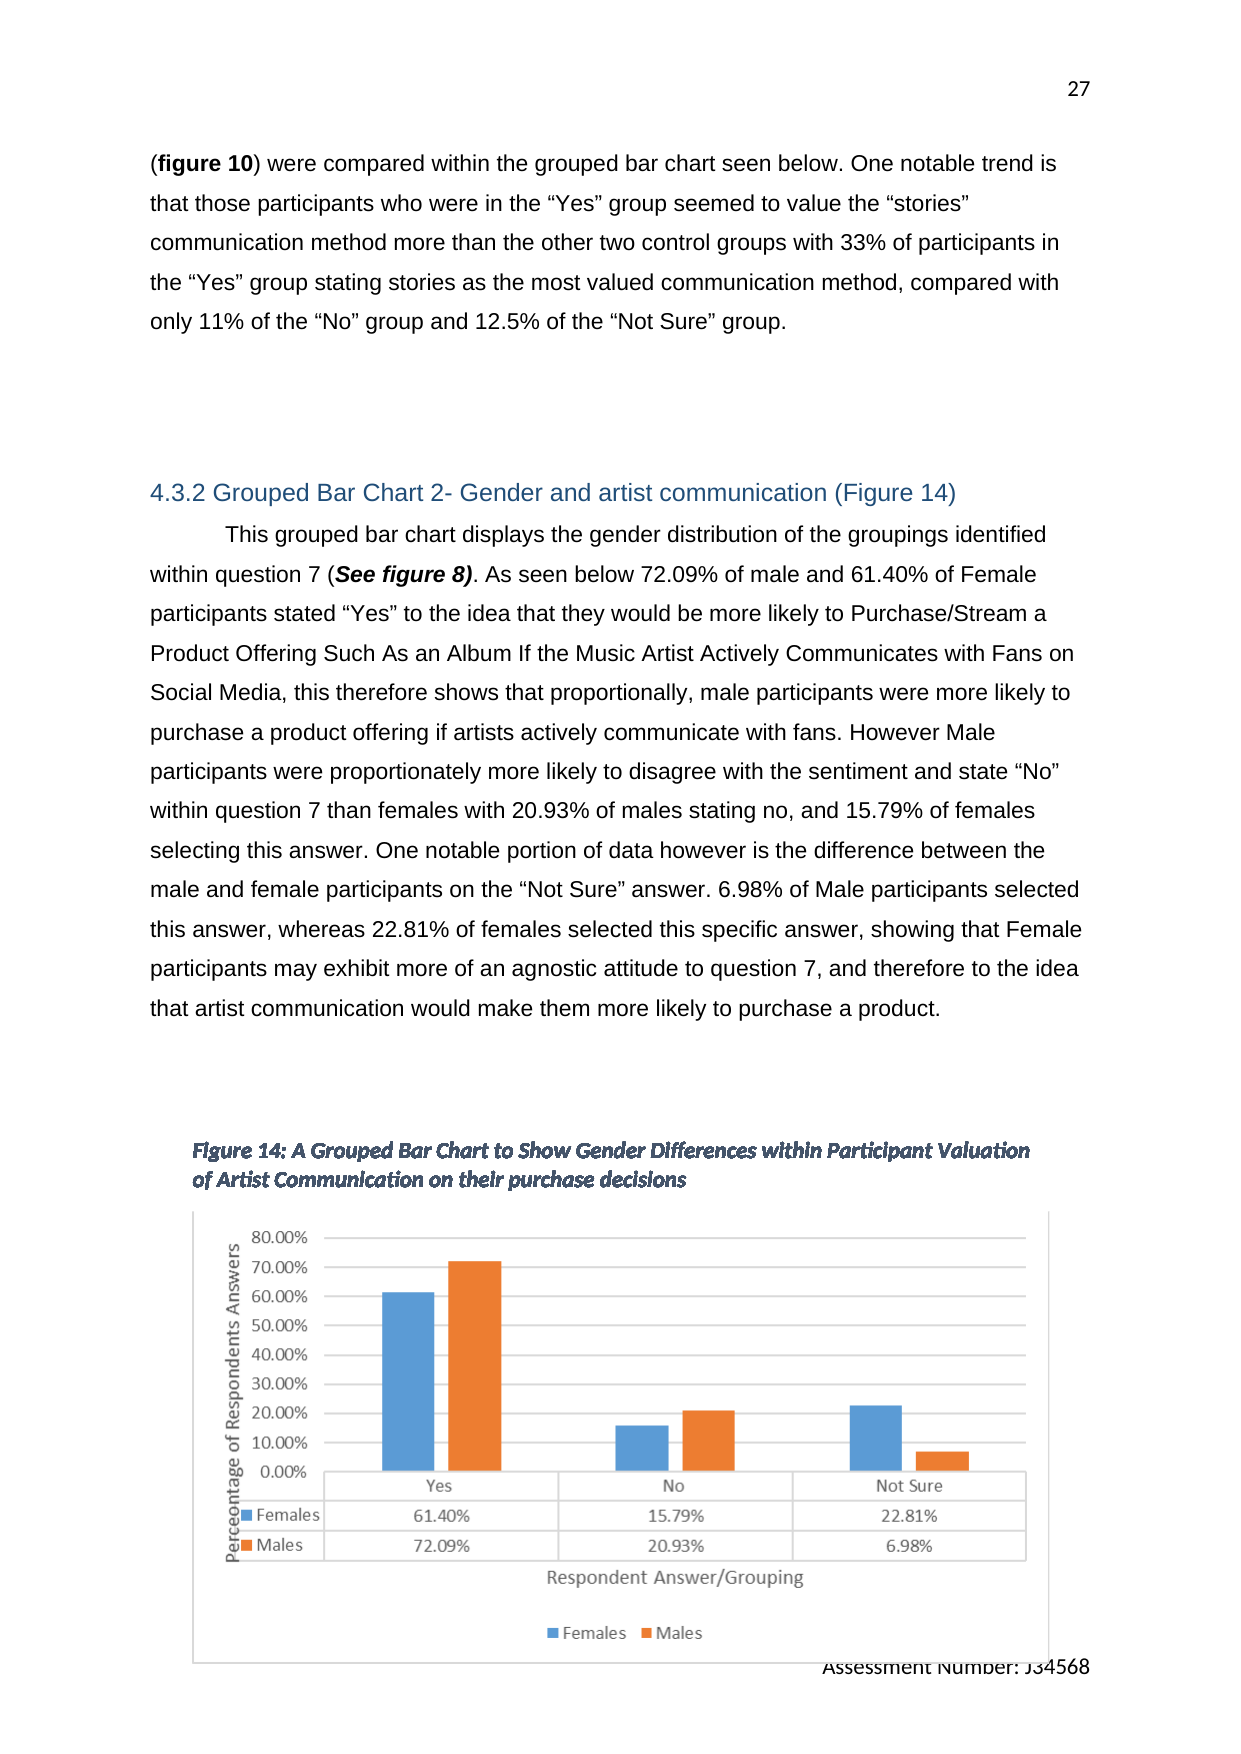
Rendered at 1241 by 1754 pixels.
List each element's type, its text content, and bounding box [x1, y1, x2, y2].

subtitle 4.3.2 Grouped Bar Chart 2- Gender and artist communication (Figure 14) [150, 478, 1090, 507]
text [150, 150, 1090, 334]
picture [192, 1212, 1050, 1664]
text This grouped bar chart displays the gender distribution of the groupings identified within question 7 (See figure 8). As seen below 72.09% of male and 61.40% of Female participants stated “Yes” to the idea that they would be more likely to Purchase/Stream a Product Offering Such As an Album If the Music Artist Actively Communicates with Fans on Social Media, this therefore shows that proportionally, male participants were more likely to purchase a product offering if artists actively communicate with fans. However Male participants were proportionately more likely to disagree with the sentiment and state “No” within question 7 than females with 20.93% of males stating no, and 15.79% of females selecting this answer. One notable portion of data however is the difference between the male and female participants on the “Not Sure” answer. 6.98% of Male participants selected this answer, whereas 22.81% of females selected this specific answer, showing that Female participants may exhibit more of an agnostic attitude to question 7, and therefore to the idea that artist communication would make them more likely to purchase a product. [150, 521, 1090, 1021]
